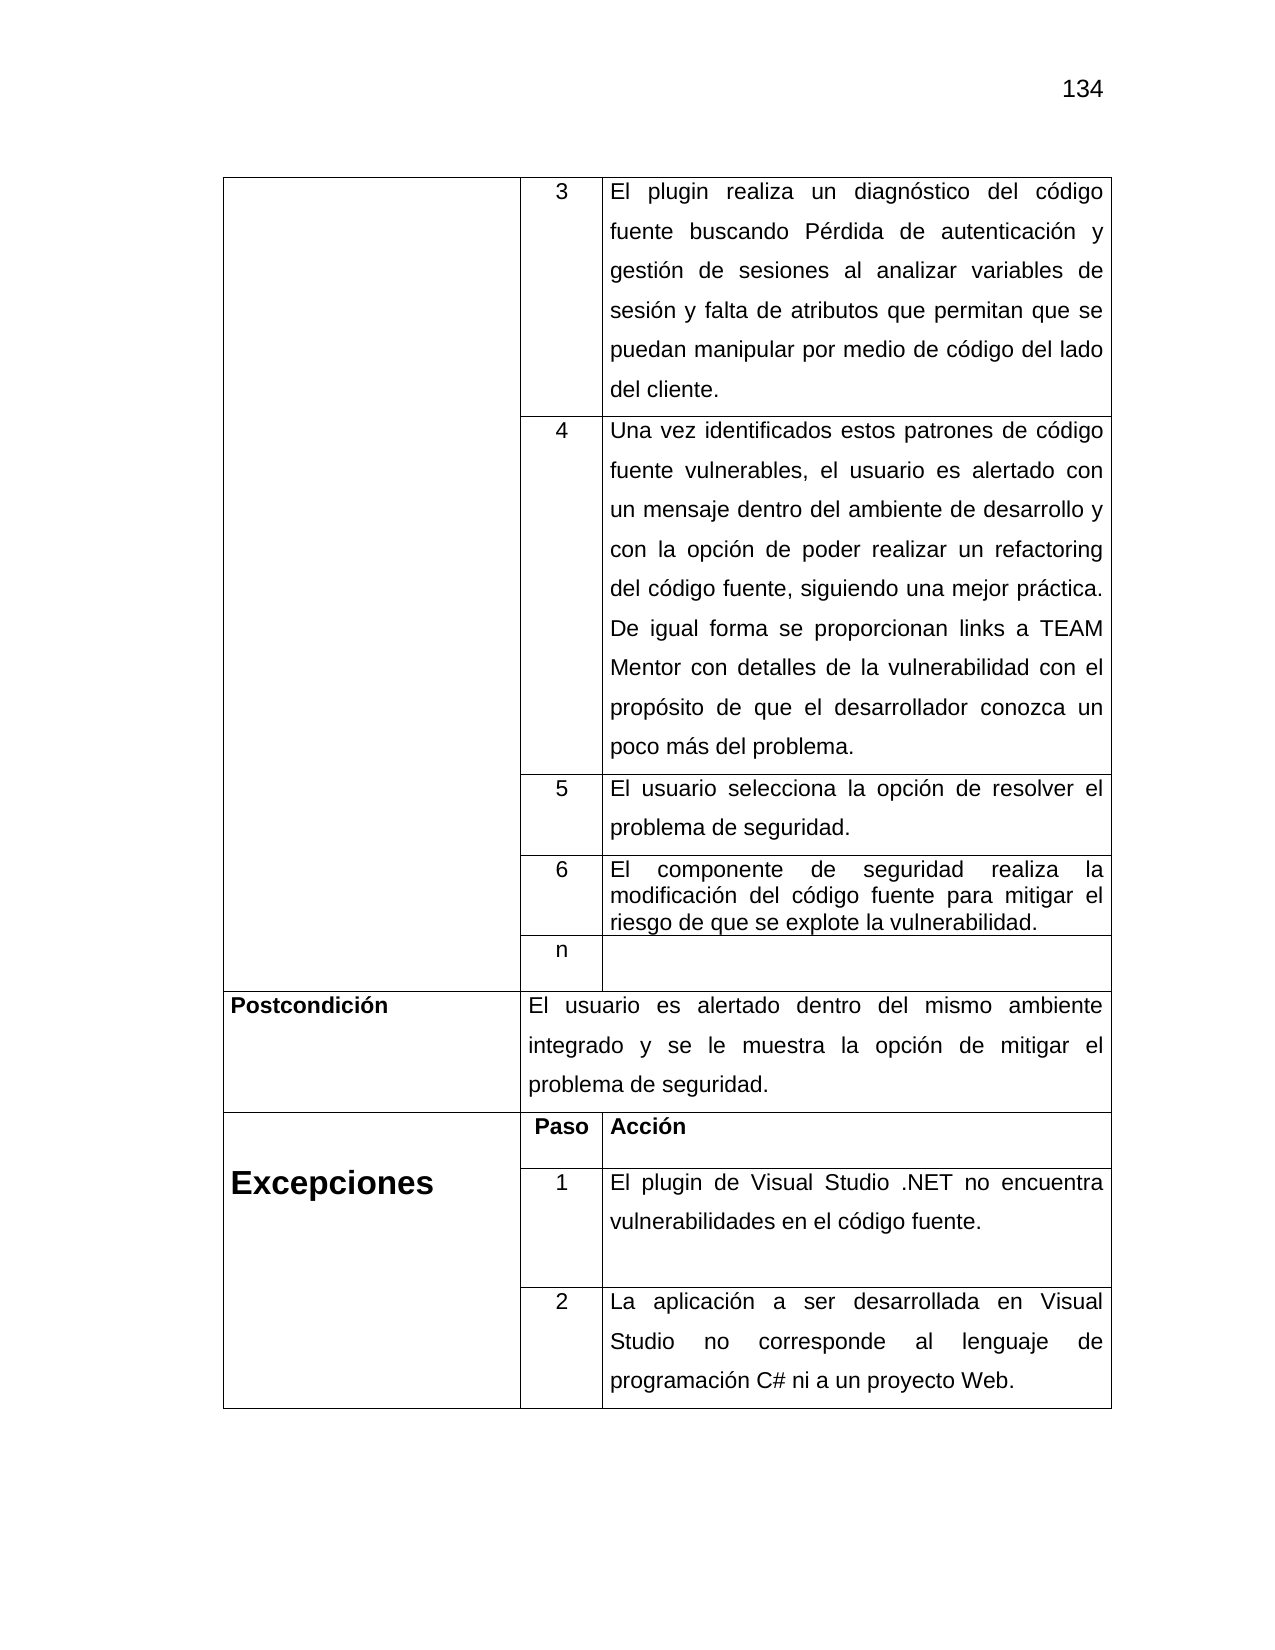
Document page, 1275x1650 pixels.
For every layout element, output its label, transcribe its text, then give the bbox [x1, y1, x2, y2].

table_cell La aplicación a ser desarrollada en Visual Studio no corresponde al lenguaje de programación C# ni a un proyecto Web. [603, 1288, 1111, 1408]
table_cell n [521, 936, 602, 991]
table_cell El plugin de Visual Studio .NET no encuentra vulnerabilidades en el código fuente. [603, 1169, 1111, 1287]
table_cell 6 [521, 856, 602, 935]
table_cell El usuario es alertado dentro del mismo ambiente integrado y se le muestra la opción de mitigar el problema de seguridad. [521, 992, 1111, 1112]
table_cell [603, 936, 1111, 991]
table_cell 5 [521, 775, 602, 855]
table_cell El componente de seguridad realiza la modificación del código fuente para mitigar el riesgo de que se explote la vulnerabilidad. [603, 856, 1111, 935]
table_cell El usuario selecciona la opción de resolver el problema de seguridad. [603, 775, 1111, 855]
table_cell Excepciones [224, 1113, 520, 1408]
table_cell Acción [603, 1113, 1111, 1168]
table_cell 1 [521, 1169, 602, 1287]
table_cell 3 [521, 178, 602, 416]
table_cell Postcondición [224, 992, 520, 1112]
table_cell Paso [521, 1113, 602, 1168]
table_cell 2 [521, 1288, 602, 1408]
table_cell El plugin realiza un diagnóstico del código fuente buscando Pérdida de autenticación y gestión de sesiones al analizar variables de sesión y falta de atributos que permitan que se puedan manipular por medio de código del lado del cliente. [603, 178, 1111, 416]
table_cell Una vez identificados estos patrones de código fuente vulnerables, el usuario es alertado con un mensaje dentro del ambiente de desarrollo y con la opción de poder realizar un refactoring del código fuente, siguiendo una mejor práctica. De igual forma se proporcionan links a TEAM Mentor con detalles de la vulnerabilidad con el propósito de que el desarrollador conozca un poco más del problema. [603, 417, 1111, 774]
table_cell 4 [521, 417, 602, 774]
